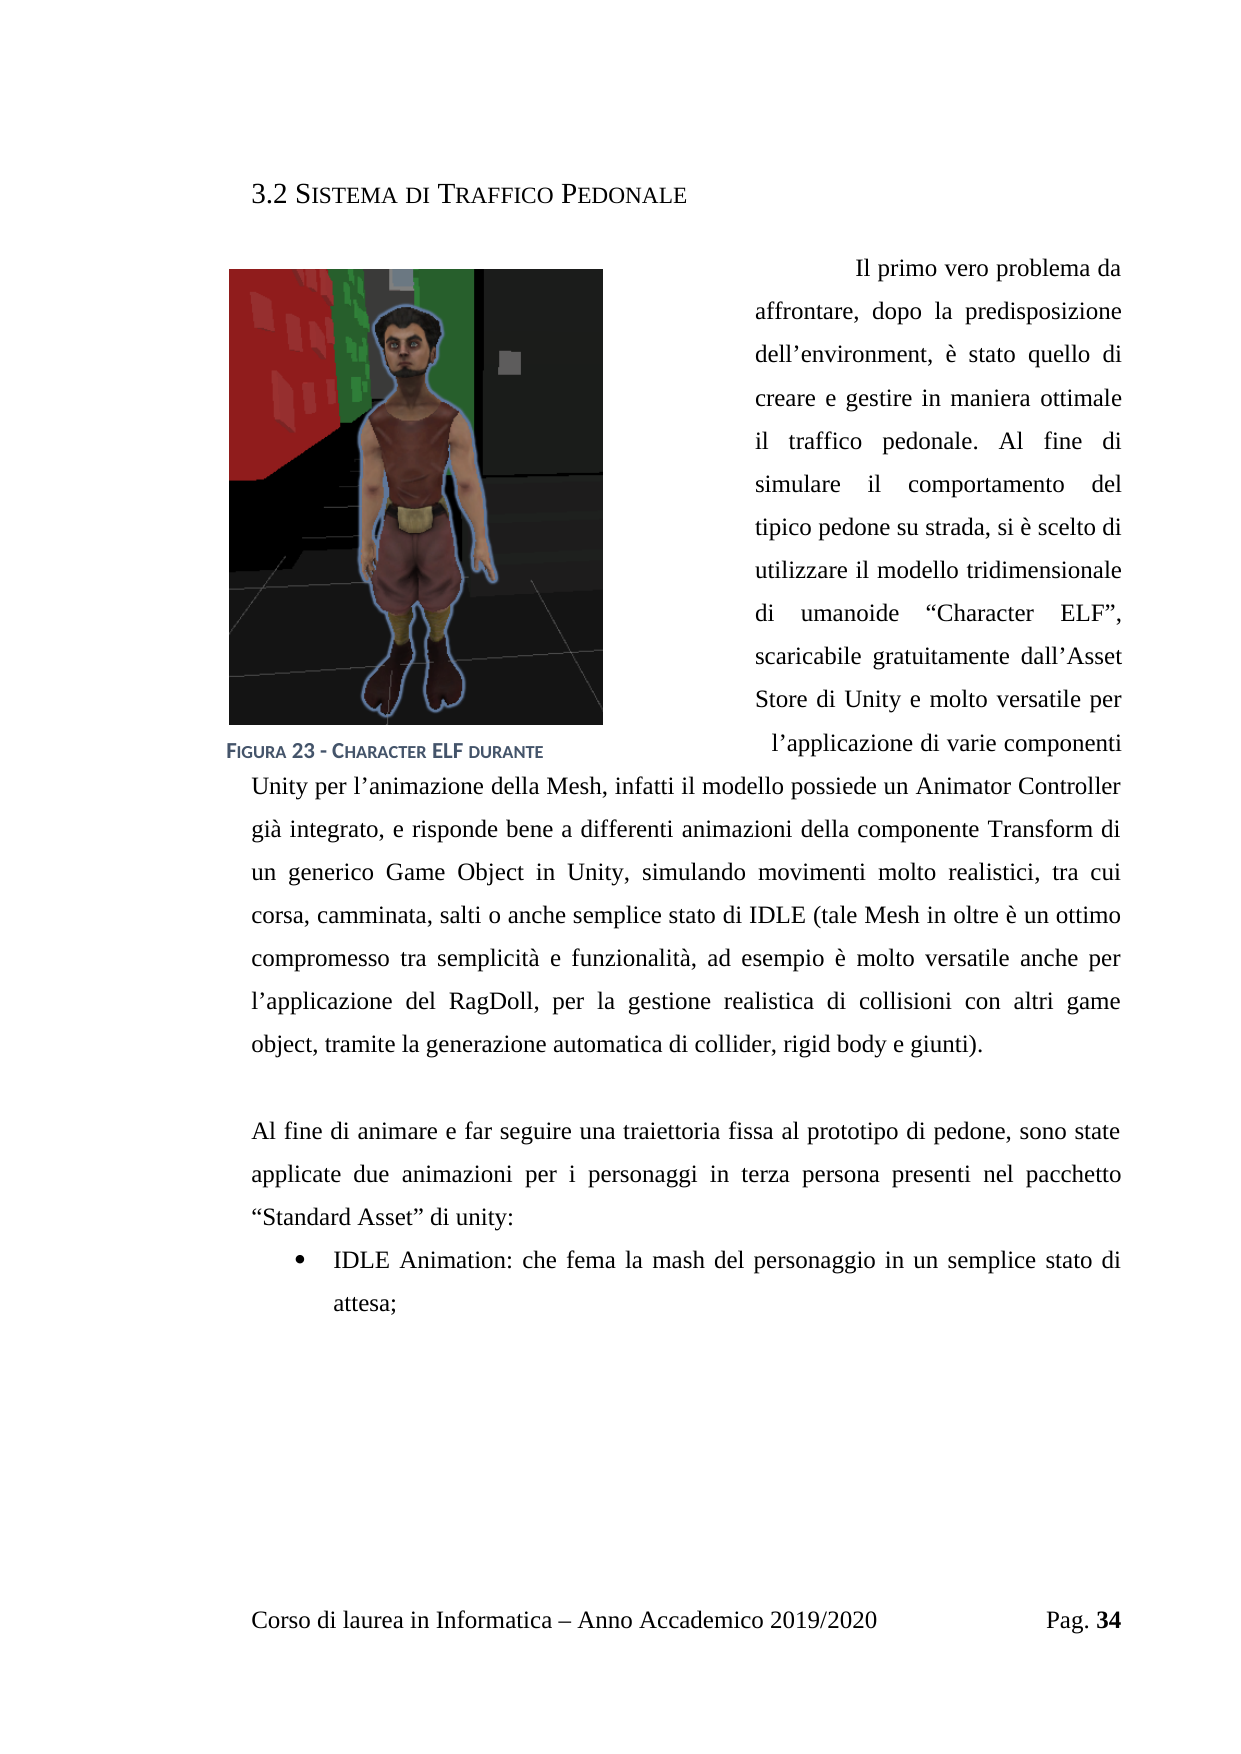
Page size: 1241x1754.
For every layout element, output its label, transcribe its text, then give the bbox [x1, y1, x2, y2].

text Il primo vero problema da affrontare, dopo la predisposizione dell’environment, è stato quello di creare e gestire in maniera ottimale il traffico pedonale. Al fine di simulare il comportamento del tipico pedone su strada, si è scelto di utilizzare il modello tridimensionale di umanoide “Character ELF”, scaricabile gratuitamente dall’Asset Store di Unity e molto versatile per l’applicazione di varie componenti Unity per l’animazione della Mesh, infatti il modello possiede un Animator Controller già integrato, e risponde bene a differenti animazioni della componente Transform di un generico Game Object in Unity, simulando movimenti molto realistici, tra cui corsa, camminata, salti o anche semplice stato di IDLE (tale Mesh in oltre è un ottimo compromesso tra semplicità e funzionalità, ad esempio è molto versatile anche per l’applicazione del RagDoll, per la gestione realistica di collisioni con altri game object, tramite la generazione automatica di collider, rigid body e giunti). [251, 253, 1122, 1058]
text Al fine di animare e far seguire una traiettoria fissa al prototipo di pedone, sono state applicate due animazioni per i personaggi in terza persona presenti nel pacchetto “Standard Asset” di unity: [251, 1116, 1122, 1231]
list IDLE Animation: che fema la mash del personaggio in un semplice stato di attesa; [296, 1245, 1122, 1317]
subtitle 3.2 Sistema di Traffico Pedonale [251, 177, 1122, 210]
picture [227, 269, 603, 723]
